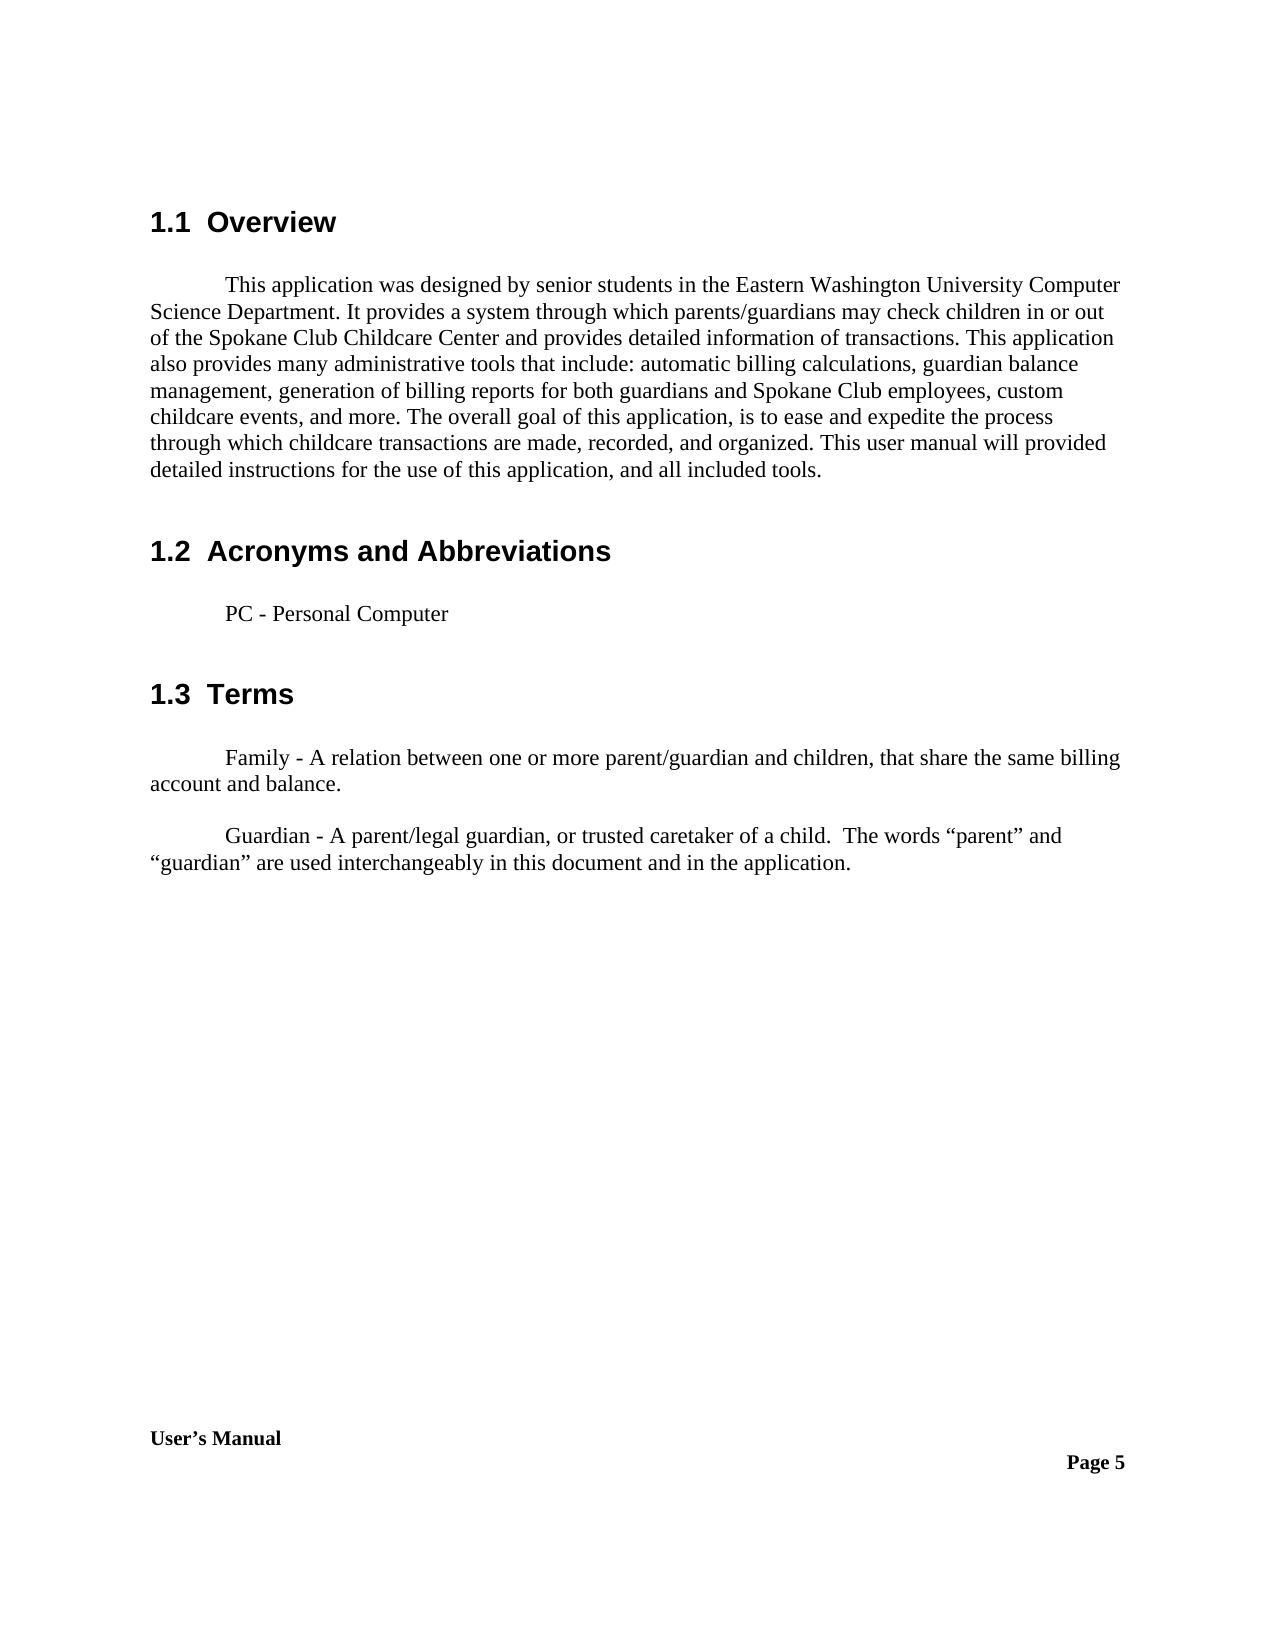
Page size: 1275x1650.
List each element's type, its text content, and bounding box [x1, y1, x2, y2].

text This application was designed by senior students in the Eastern Washington University Computer Science Department. It provides a system through which parents/guardians may check children in or out of the Spokane Club Childcare Center and provides detailed information of transactions. This application also provides many administrative tools that include: automatic billing calculations, guardian balance management, generation of billing reports for both guardians and Spokane Club employees, custom childcare events, and more. The overall goal of this application, is to ease and expedite the process through which childcare transactions are made, recorded, and organized. This user manual will provided detailed instructions for the use of this application, and all included tools. [150, 271, 1125, 482]
subtitle 1.2 Acronyms and Abbreviations [150, 533, 1125, 567]
subtitle 1.3 Terms [150, 677, 1125, 711]
text Guardian - A parent/legal guardian, or trusted caretaker of a child. The words “parent” and “guardian” are used interchangeably in this document and in the application. [150, 823, 1125, 875]
subtitle 1.1 Overview [150, 205, 1125, 239]
text Family - A relation between one or more parent/guardian and children, that share the same billing account and balance. [150, 743, 1125, 796]
text PC - Personal Computer [150, 600, 1125, 626]
